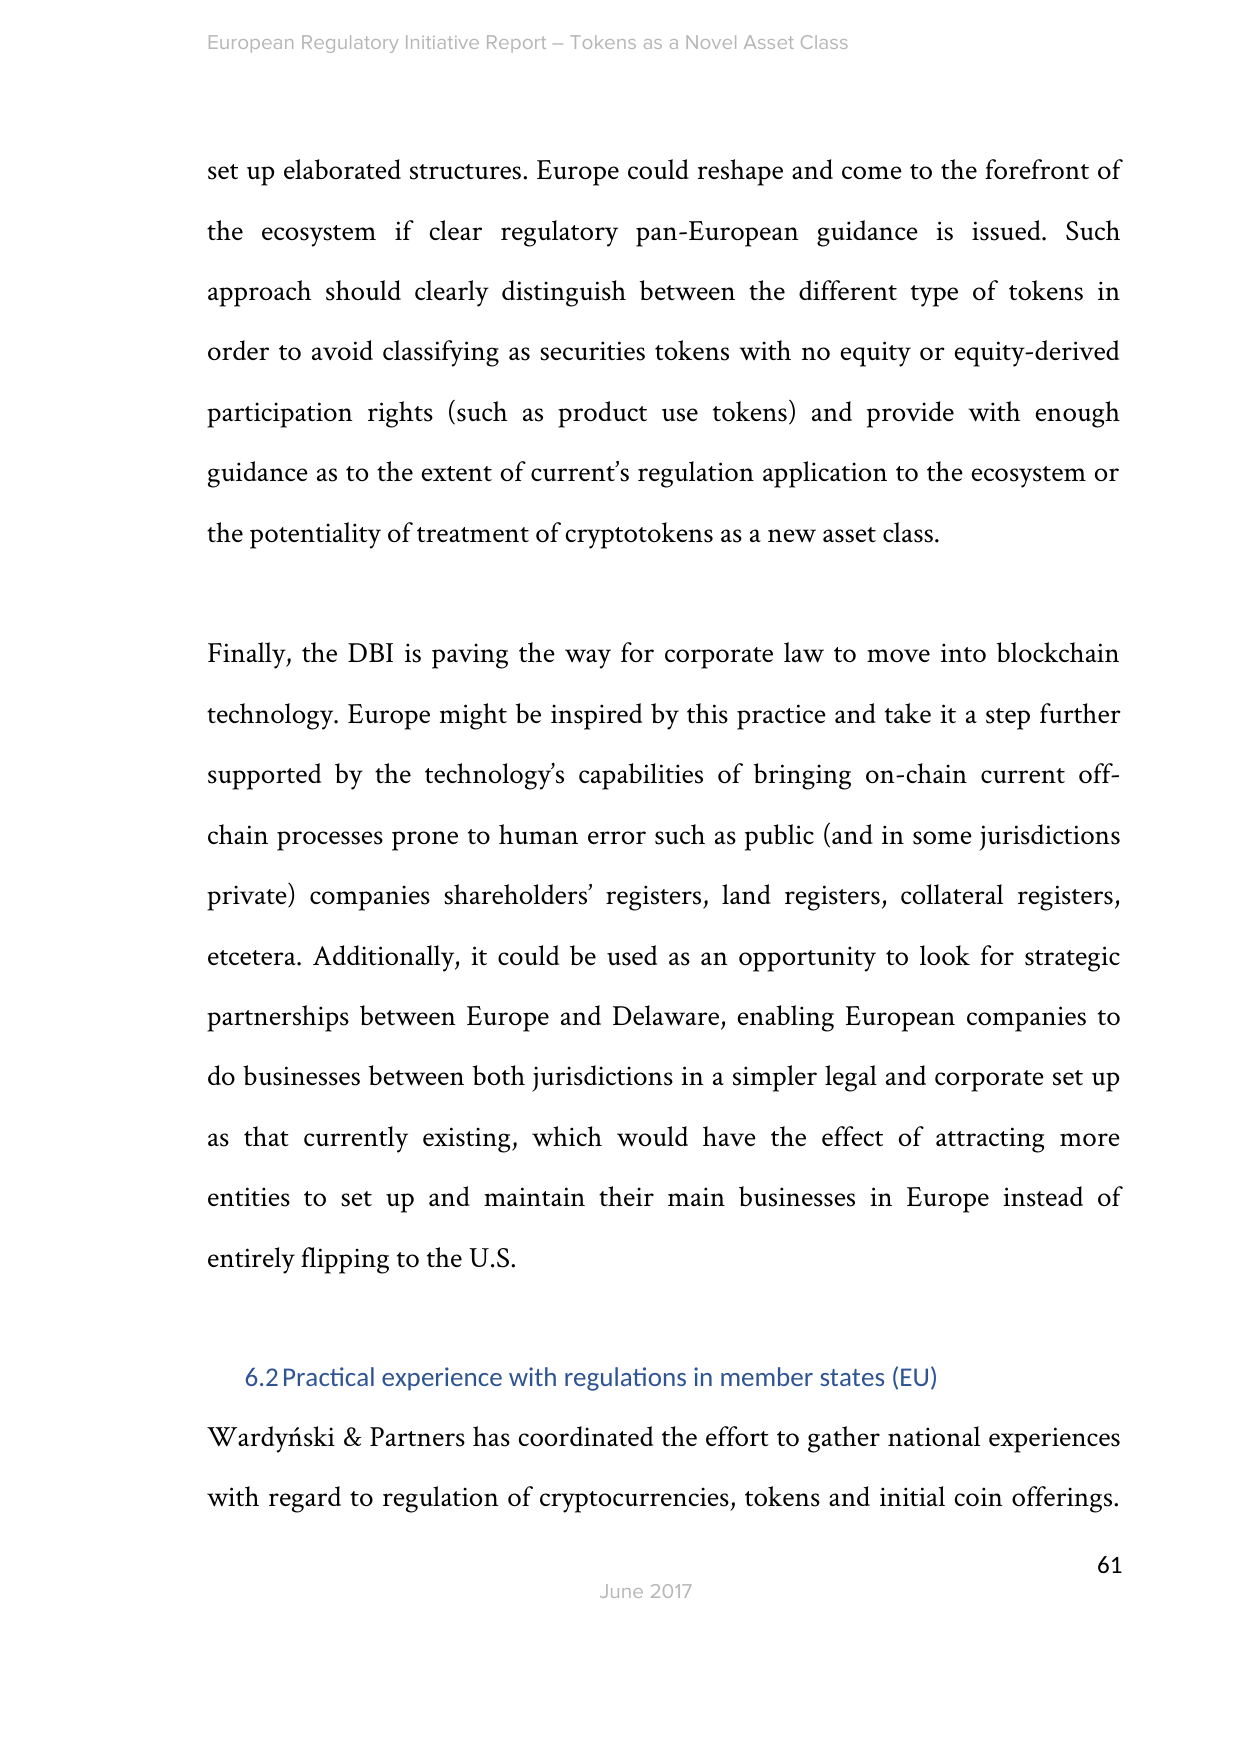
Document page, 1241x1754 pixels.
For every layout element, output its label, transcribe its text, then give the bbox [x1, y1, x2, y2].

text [207, 148, 1122, 551]
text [207, 1414, 1122, 1515]
subtitle Practical experience with regulations in member states (EU) [244, 1360, 1122, 1393]
text Finally, the DBI is paving the way for corporate law to move into blockchain technology. Europe might be inspired by this practice and take it a step further supported by the technology’s capabilities of bringing on-chain current off-chain processes prone to human error such as public (and in some jurisdictions private) companies shareholders’ registers, land registers, collateral registers, etcetera. Additionally, it could be used as an opportunity to look for strategic partnerships between Europe and Delaware, enabling European companies to do businesses between both jurisdictions in a simpler legal and corporate set up as that currently existing, which would have the effect of attracting more entities to set up and maintain their main businesses in Europe instead of entirely flipping to the U.S. [207, 631, 1122, 1276]
